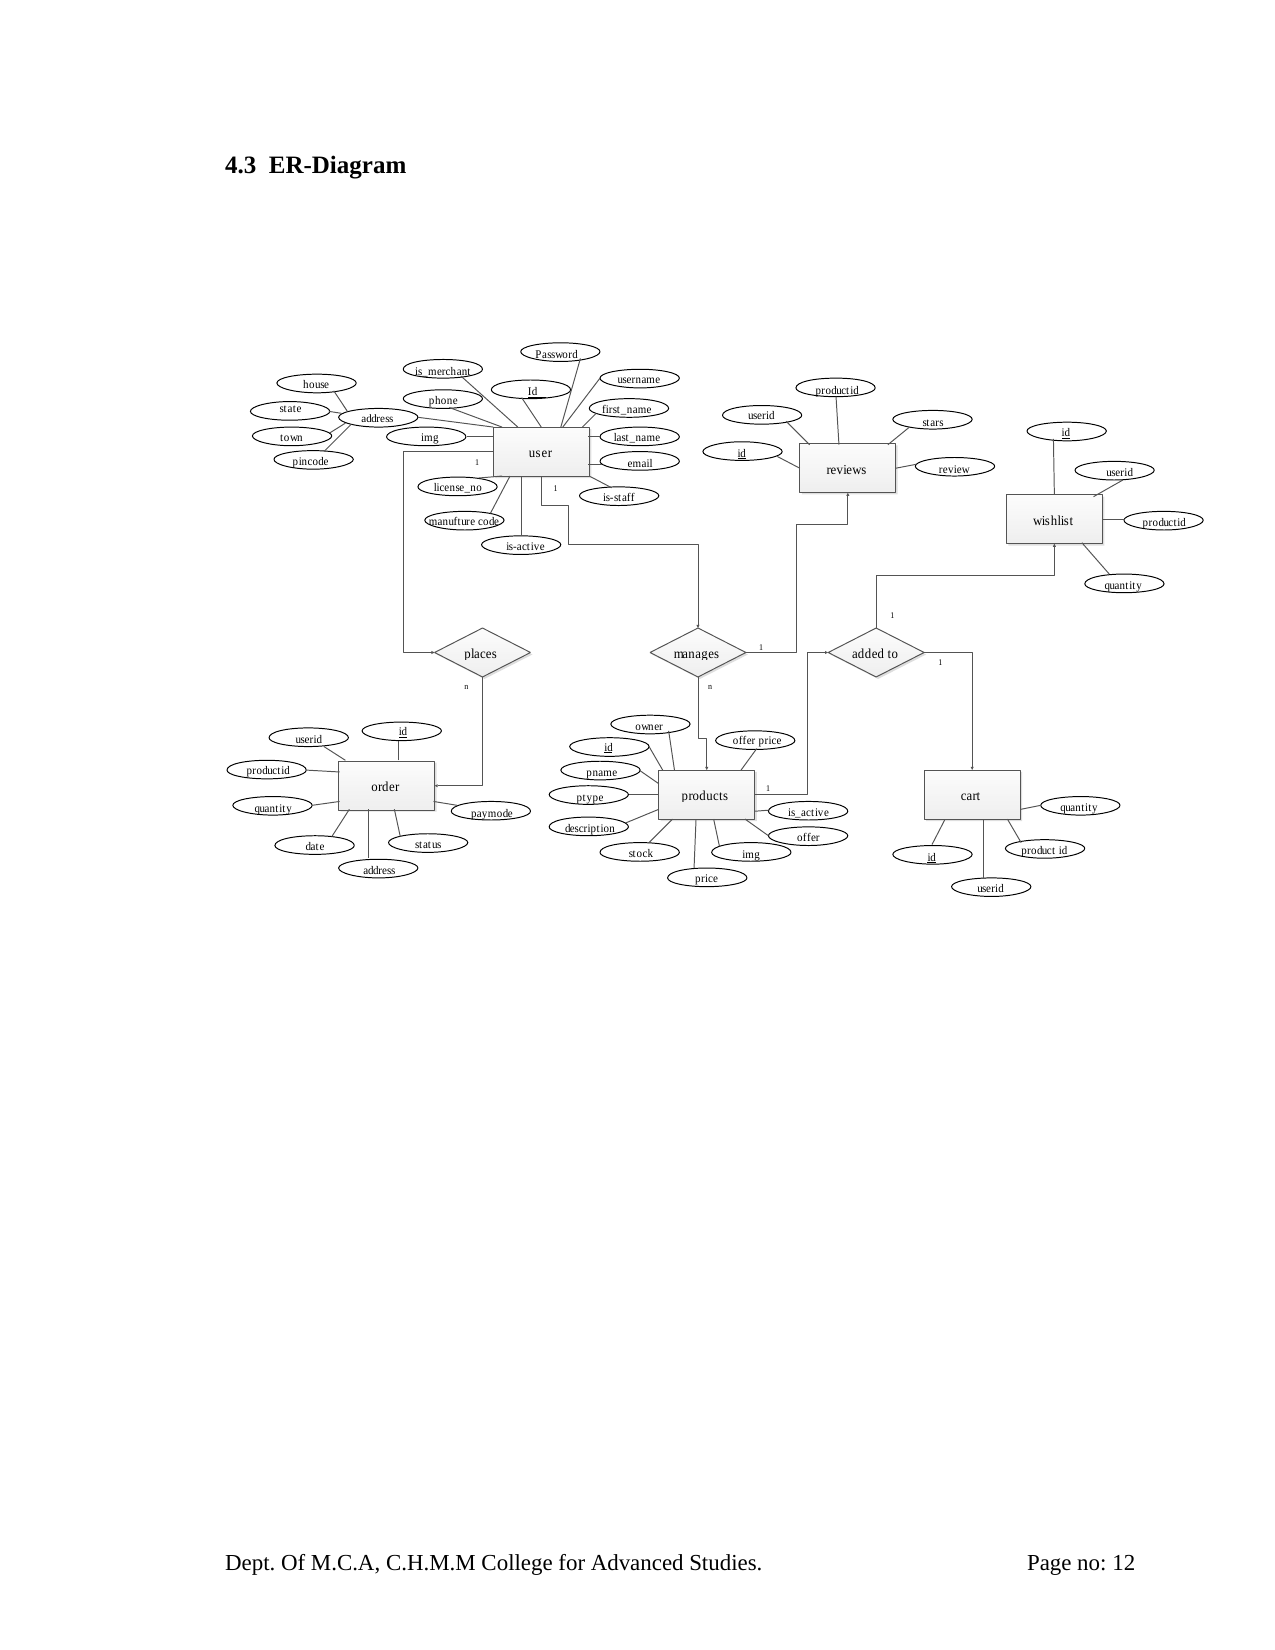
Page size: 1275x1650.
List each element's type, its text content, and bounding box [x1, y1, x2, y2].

text 4.3 ER-Diagram [225, 150, 1125, 179]
